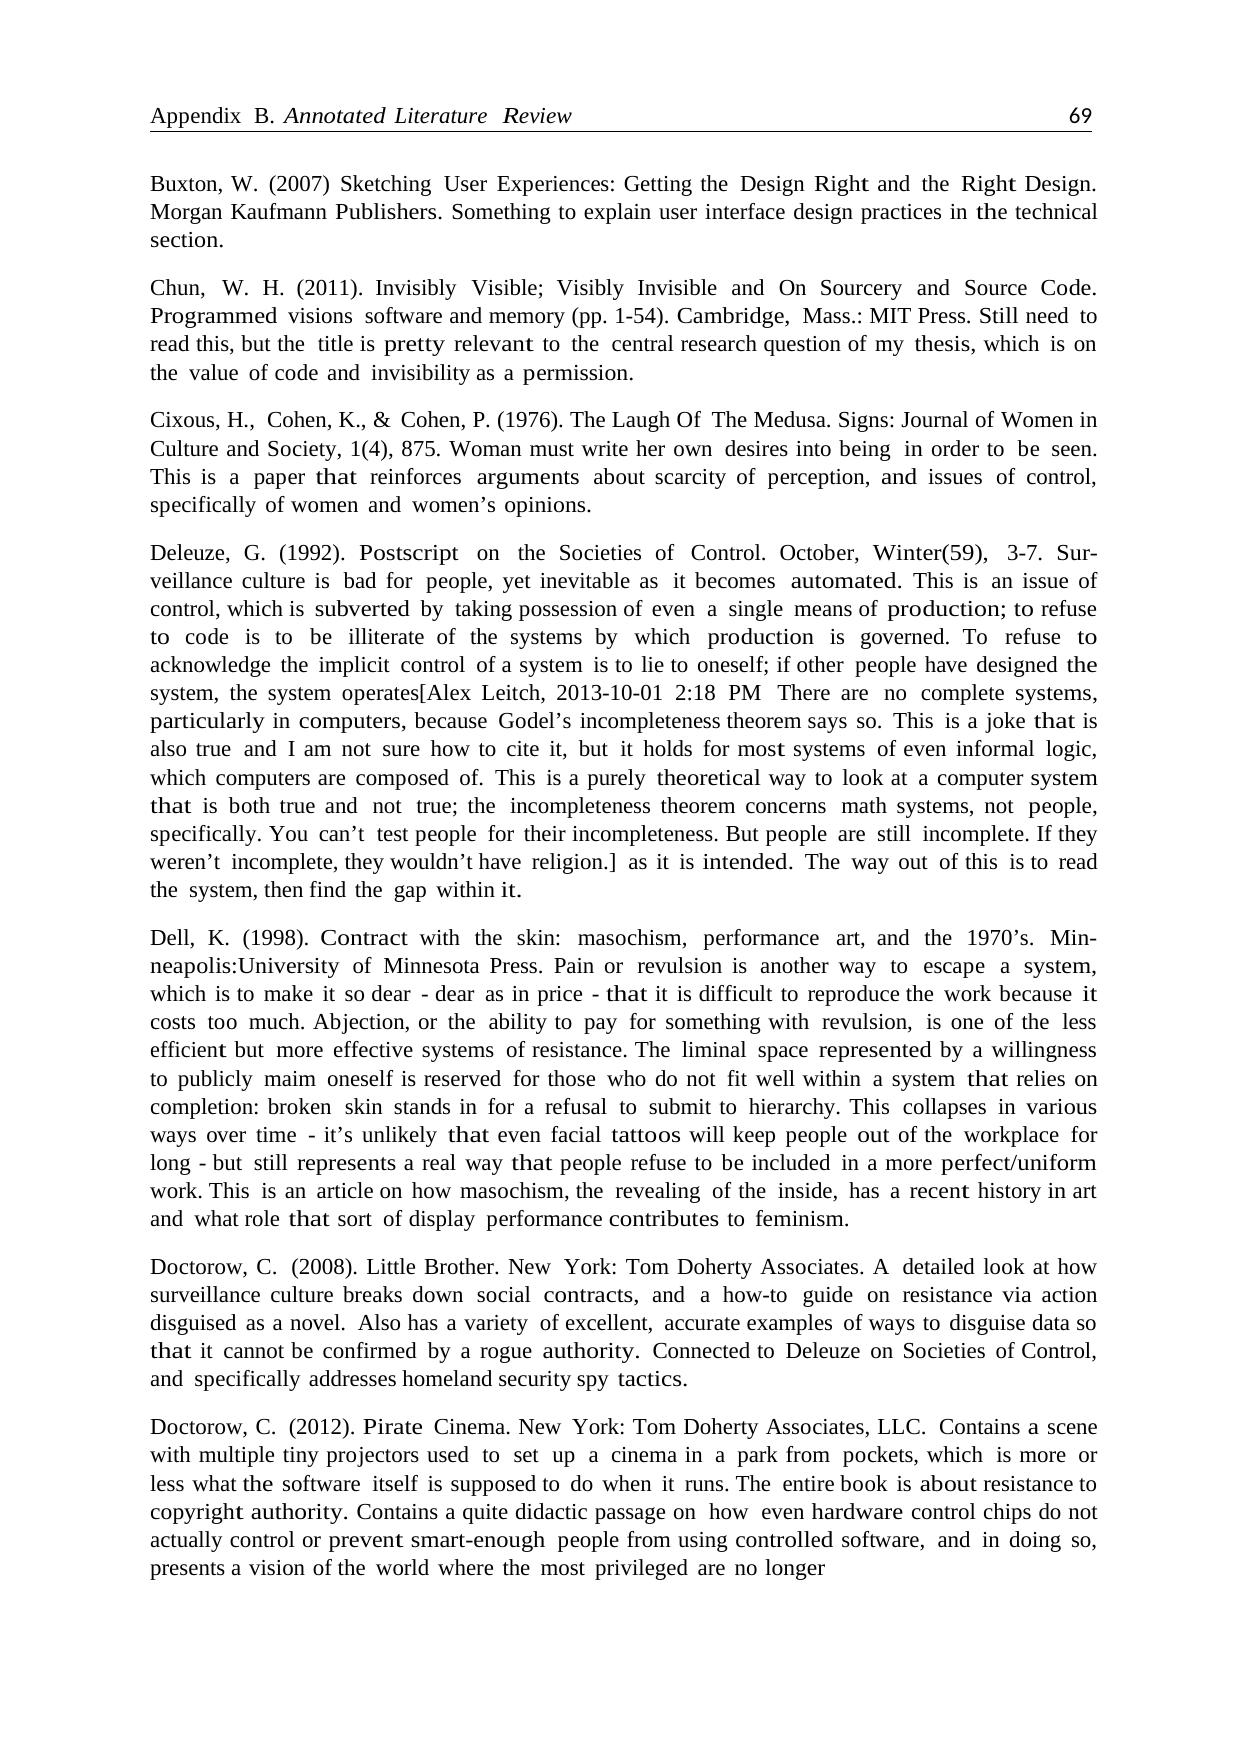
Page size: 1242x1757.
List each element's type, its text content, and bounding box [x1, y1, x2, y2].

text Cixous, H., Cohen, K., & Cohen, P. (1976). The Laugh Of The Medusa. Signs: Journal of Women in Culture and Society, 1(4), 875. Woman must write her own desires into being in order to be seen. This is a paper that reinforces arguments about scarcity of perception, and issues of control, specifically of women and women’s opinions. [150, 406, 1098, 517]
text Doctorow, C. (2012). Pirate Cinema. New York: Tom Doherty Associates, LLC. Contains a scene with multiple tiny projectors used to set up a cinema in a park from pockets, which is more or less what the software itself is supposed to do when it runs. The entire book is about resistance to copyright authority. Contains a quite didactic passage on how even hardware control chips do not actually control or prevent smart-enough people from using controlled software, and in doing so, presents a vision of the world where the most privileged are no longer [150, 1413, 1098, 1580]
text Deleuze, G. (1992). Postscript on the Societies of Control. October, Winter(59), 3-7. Sur- veillance culture is bad for people, yet inevitable as it becomes automated. This is an issue of control, which is subverted by taking possession of even a single means of production; to refuse to code is to be illiterate of the systems by which production is governed. To refuse to acknowledge the implicit control of a system is to lie to oneself; if other people have designed the system, the system operates[Alex Leitch, 2013-10-01 2:18 PM There are no complete systems, particularly in computers, because Godel’s incompleteness theorem says so. This is a joke that is also true and I am not sure how to cite it, but it holds for most systems of even informal logic, which computers are composed of. This is a purely theoretical way to look at a computer system that is both true and not true; the incompleteness theorem concerns math systems, not people, specifically. You can’t test people for their incompleteness. But people are still incomplete. If they weren’t incomplete, they wouldn’t have religion.] as it is intended. The way out of this is to read the system, then find the gap within it. [150, 539, 1098, 902]
text Dell, K. (1998). Contract with the skin: masochism, performance art, and the 1970’s. Min- neapolis:University of Minnesota Press. Pain or revulsion is another way to escape a system, which is to make it so dear - dear as in price - that it is difficult to reproduce the work because it costs too much. Abjection, or the ability to pay for something with revulsion, is one of the less efficient but more effective systems of resistance. The liminal space represented by a willingness to publicly maim oneself is reserved for those who do not fit well within a system that relies on completion: broken skin stands in for a refusal to submit to hierarchy. This collapses in various ways over time - it’s unlikely that even facial tattoos will keep people out of the workplace for long - but still represents a real way that people refuse to be included in a more perfect/uniform work. This is an article on how masochism, the revealing of the inside, has a recent history in art and what role that sort of display performance contributes to feminism. [150, 924, 1098, 1232]
text Buxton, W. (2007) Sketching User Experiences: Getting the Design Right and the Right Design. Morgan Kaufmann Publishers. Something to explain user interface design practices in the technical section. [150, 170, 1098, 253]
text Chun, W. H. (2011). Invisibly Visible; Visibly Invisible and On Sourcery and Source Code. Programmed visions software and memory (pp. 1-54). Cambridge, Mass.: MIT Press. Still need to read this, but the title is pretty relevant to the central research question of my thesis, which is on the value of code and invisibility as a permission. [150, 274, 1098, 385]
text Doctorow, C. (2008). Little Brother. New York: Tom Doherty Associates. A detailed look at how surveillance culture breaks down social contracts, and a how-to guide on resistance via action disguised as a novel. Also has a variety of excellent, accurate examples of ways to disguise data so that it cannot be confirmed by a rogue authority. Connected to Deleuze on Societies of Control, and specifically addresses homeland security spy tactics. [150, 1253, 1098, 1392]
